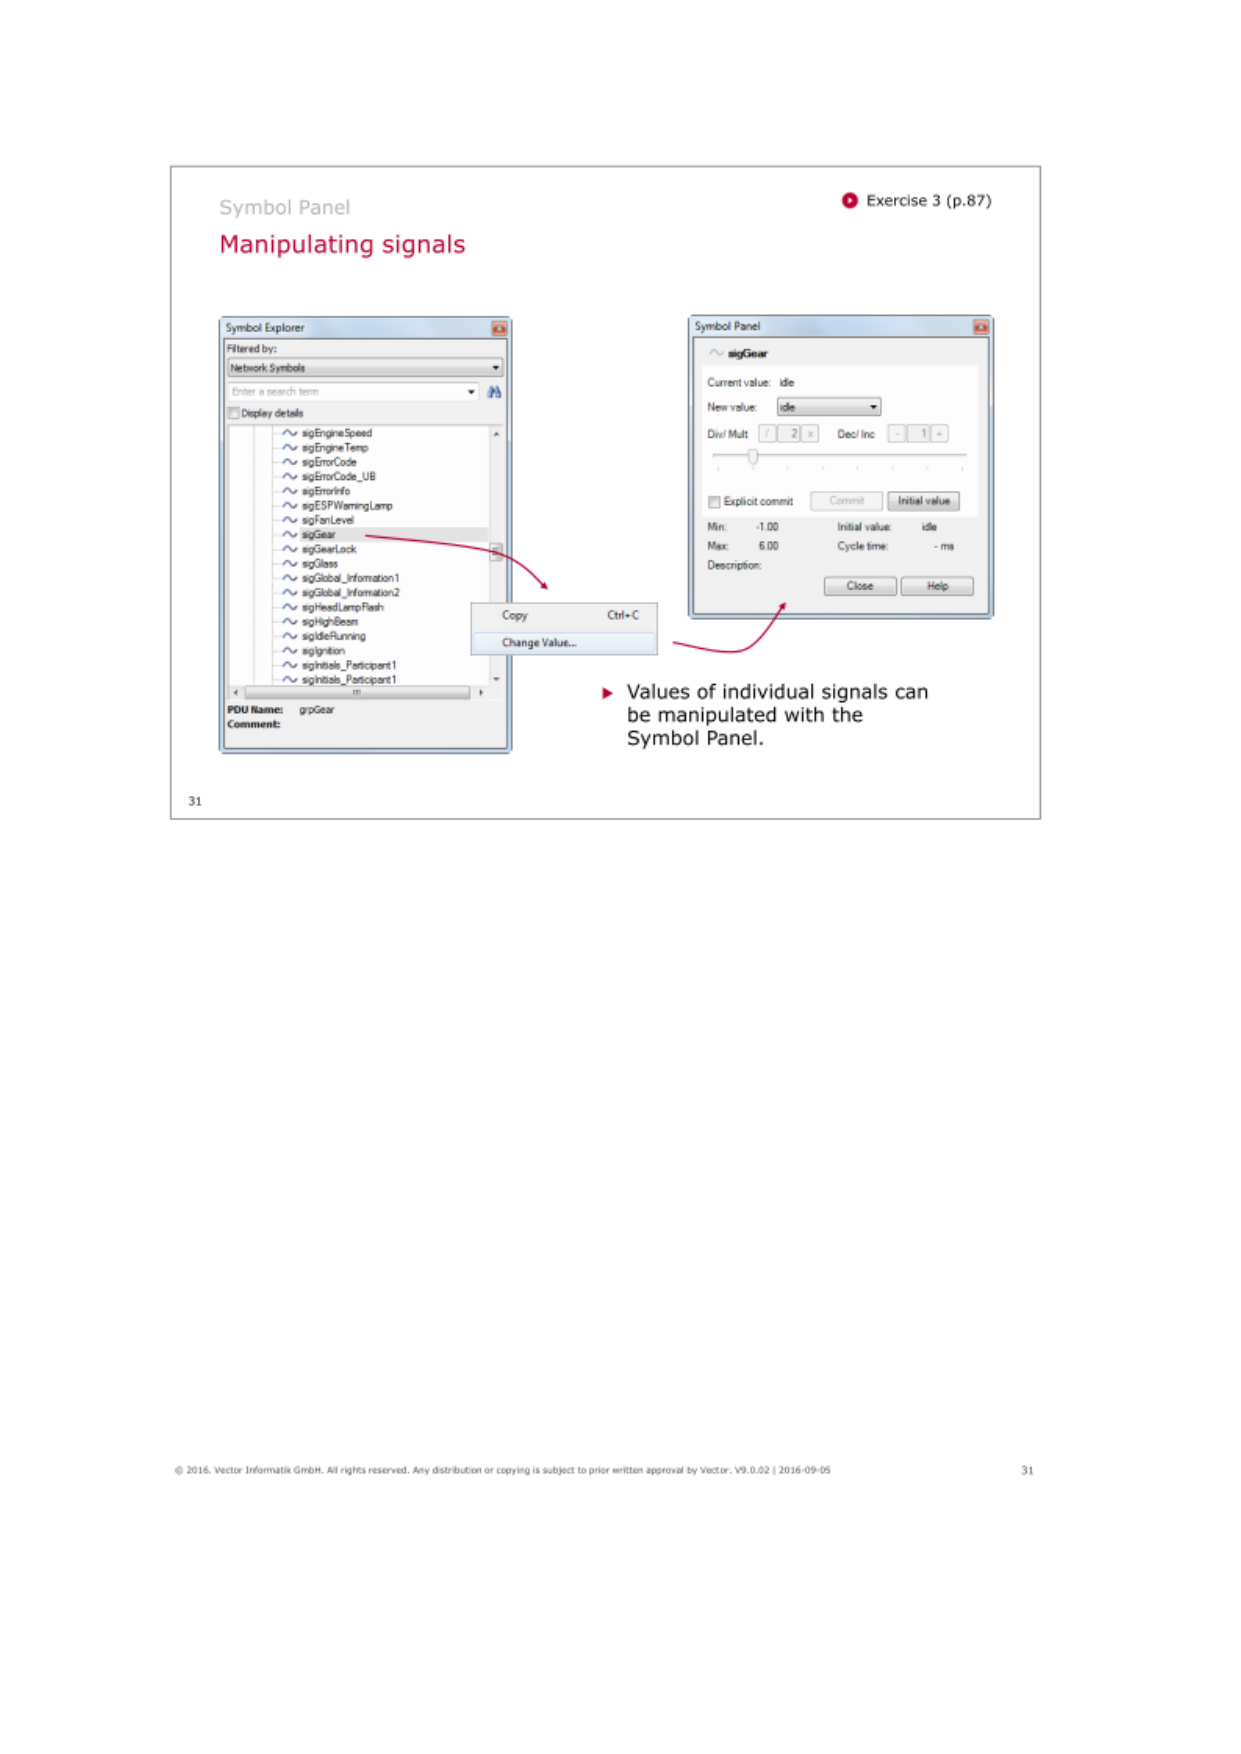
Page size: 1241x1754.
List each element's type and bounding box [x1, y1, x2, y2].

picture [150, 150, 1065, 1488]
